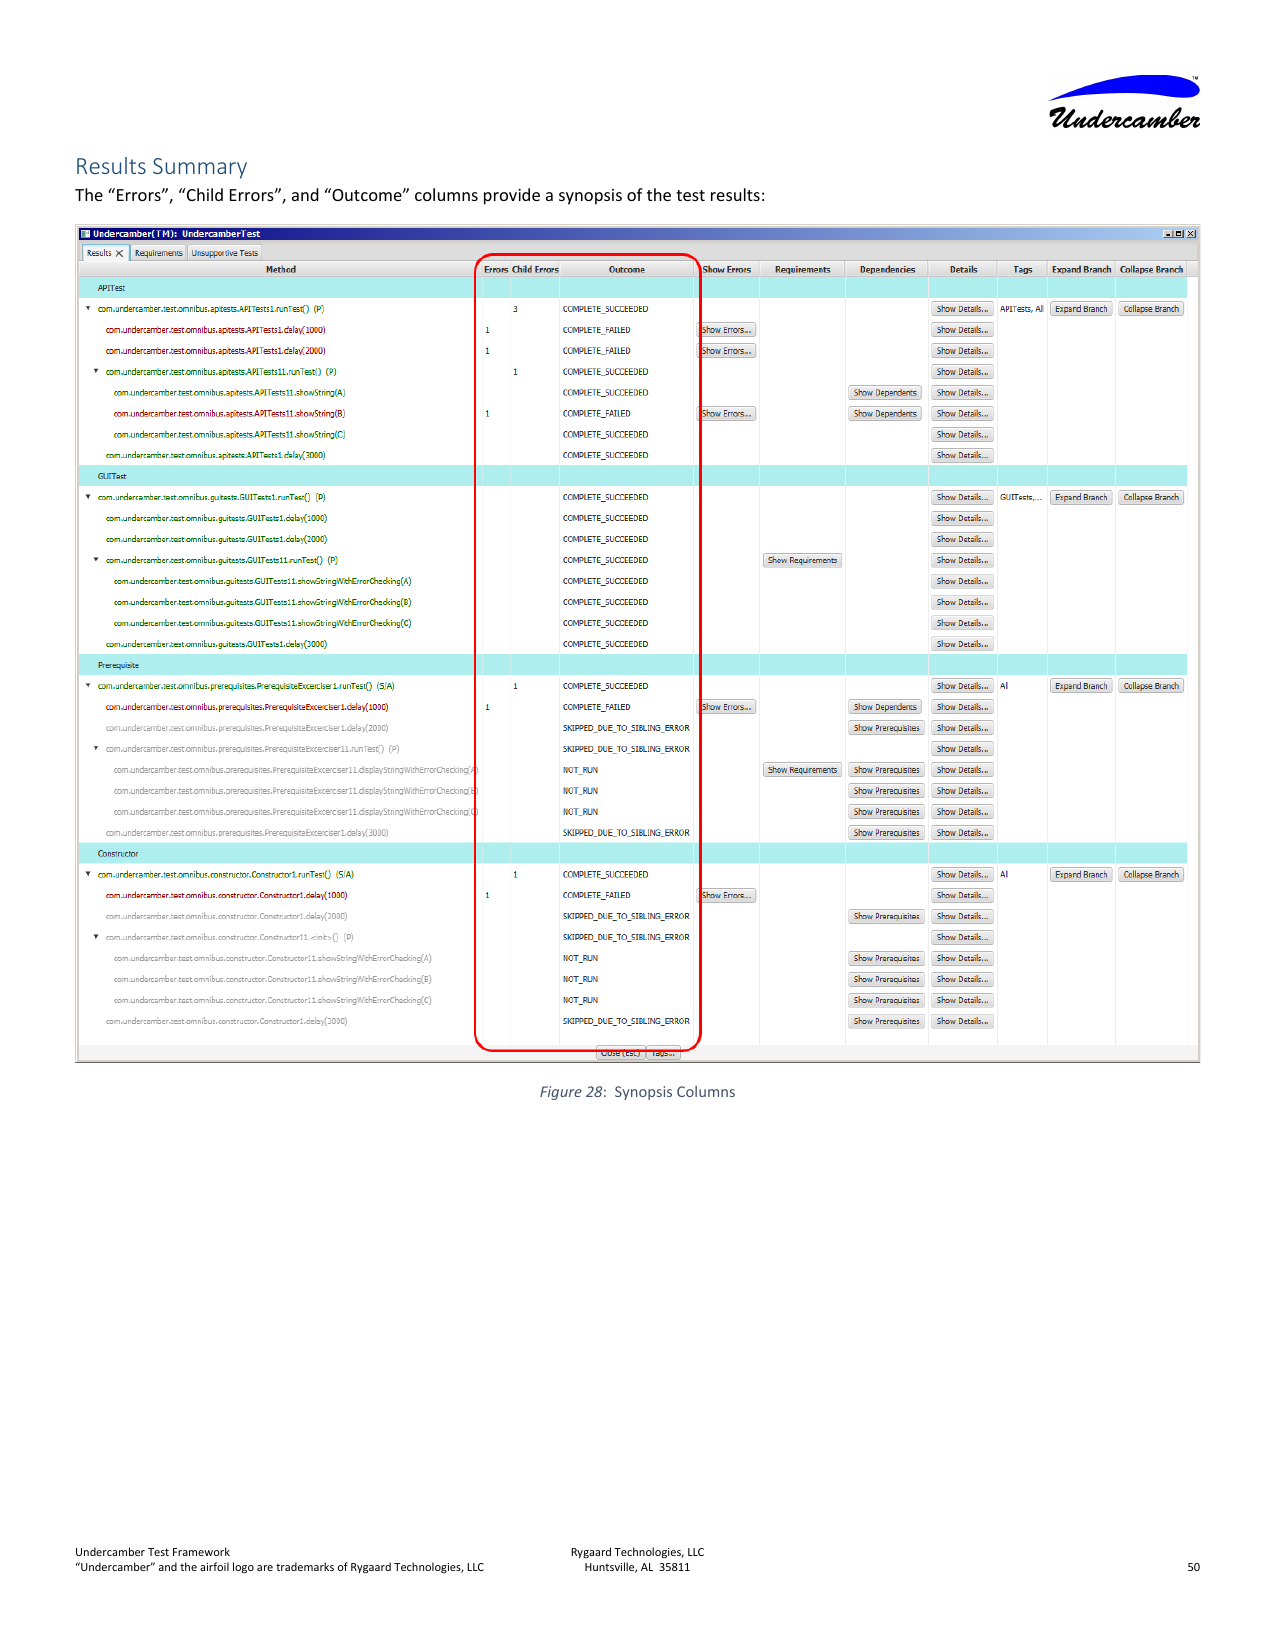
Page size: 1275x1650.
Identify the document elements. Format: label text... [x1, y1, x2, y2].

text Figure 28: Synopsis Columns [75, 1081, 1200, 1102]
subtitle Results Summary [75, 150, 1200, 181]
text The “Errors”, “Child Errors”, and “Outcome” columns provide a synopsis of the test results: [75, 183, 1200, 206]
picture [1048, 75, 1200, 137]
picture [75, 224, 1200, 1063]
